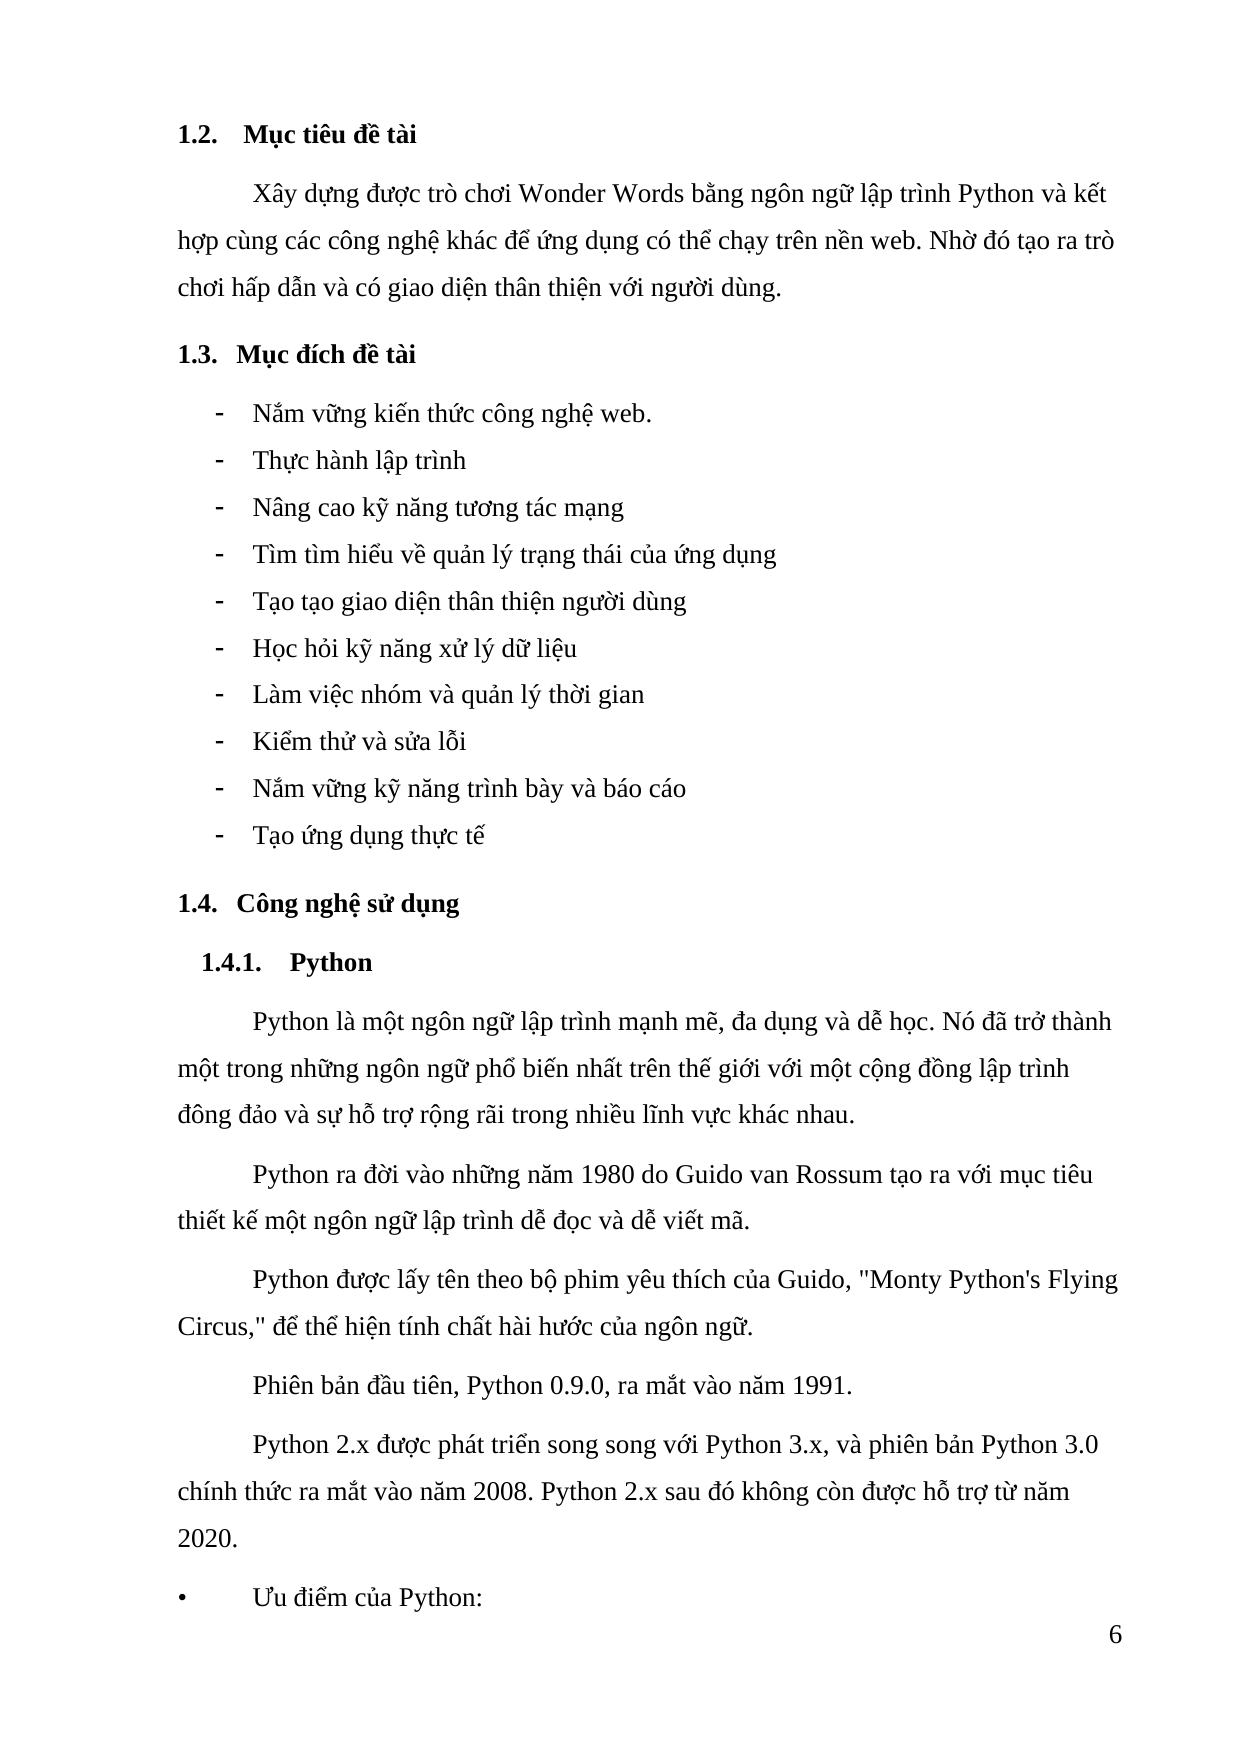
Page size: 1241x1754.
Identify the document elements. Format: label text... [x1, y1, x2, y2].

subtitle Mục đích đề tài [177, 338, 1122, 369]
text Python 2.x được phát triển song song với Python 3.x, và phiên bản Python 3.0 chính thức ra mắt vào năm 2008. Python 2.x sau đó không còn được hỗ trợ từ năm 2020. [177, 1428, 1122, 1553]
list Nâng cao kỹ năng tương tác mạng [215, 491, 1122, 522]
list Kiểm thử và sửa lỗi [215, 725, 1122, 757]
subtitle Python [201, 946, 1122, 977]
text • Ưu điểm của Python: [177, 1581, 1122, 1612]
text Python ra đời vào những năm 1980 do Guido van Rossum tạo ra với mục tiêu thiết kế một ngôn ngữ lập trình dễ đọc và dễ viết mã. [177, 1158, 1122, 1236]
list Tạo tạo giao diện thân thiện người dùng [215, 585, 1122, 616]
text Phiên bản đầu tiên, Python 0.9.0, ra mắt vào năm 1991. [177, 1369, 1122, 1401]
list Nắm vững kỹ năng trình bày và báo cáo [215, 772, 1122, 803]
text Python được lấy tên theo bộ phim yêu thích của Guido, "Monty Python's Flying Circus," để thể hiện tính chất hài hước của ngôn ngữ. [177, 1263, 1122, 1341]
text Python là một ngôn ngữ lập trình mạnh mẽ, đa dụng và dễ học. Nó đã trở thành một trong những ngôn ngữ phổ biến nhất trên thế giới với một cộng đồng lập trình đông đảo và sự hỗ trợ rộng rãi trong nhiều lĩnh vực khác nhau. [177, 1005, 1122, 1130]
list Tạo ứng dụng thực tế [215, 819, 1122, 850]
list Làm việc nhóm và quản lý thời gian [215, 678, 1122, 710]
list Thực hành lập trình [215, 444, 1122, 475]
text Xây dựng được trò chơi Wonder Words bằng ngôn ngữ lập trình Python và kết hợp cùng các công nghệ khác để ứng dụng có thể chạy trên nền web. Nhờ đó tạo ra trò chơi hấp dẫn và có giao diện thân thiện với người dùng. [177, 177, 1122, 302]
subtitle Mục tiêu đề tài [177, 118, 1122, 149]
list Nắm vững kiến thức công nghệ web. [215, 397, 1122, 428]
list Tìm tìm hiểu về quản lý trạng thái của ứng dụng [215, 538, 1122, 569]
subtitle Công nghệ sử dụng [177, 887, 1122, 918]
list Học hỏi kỹ năng xử lý dữ liệu [215, 632, 1122, 663]
